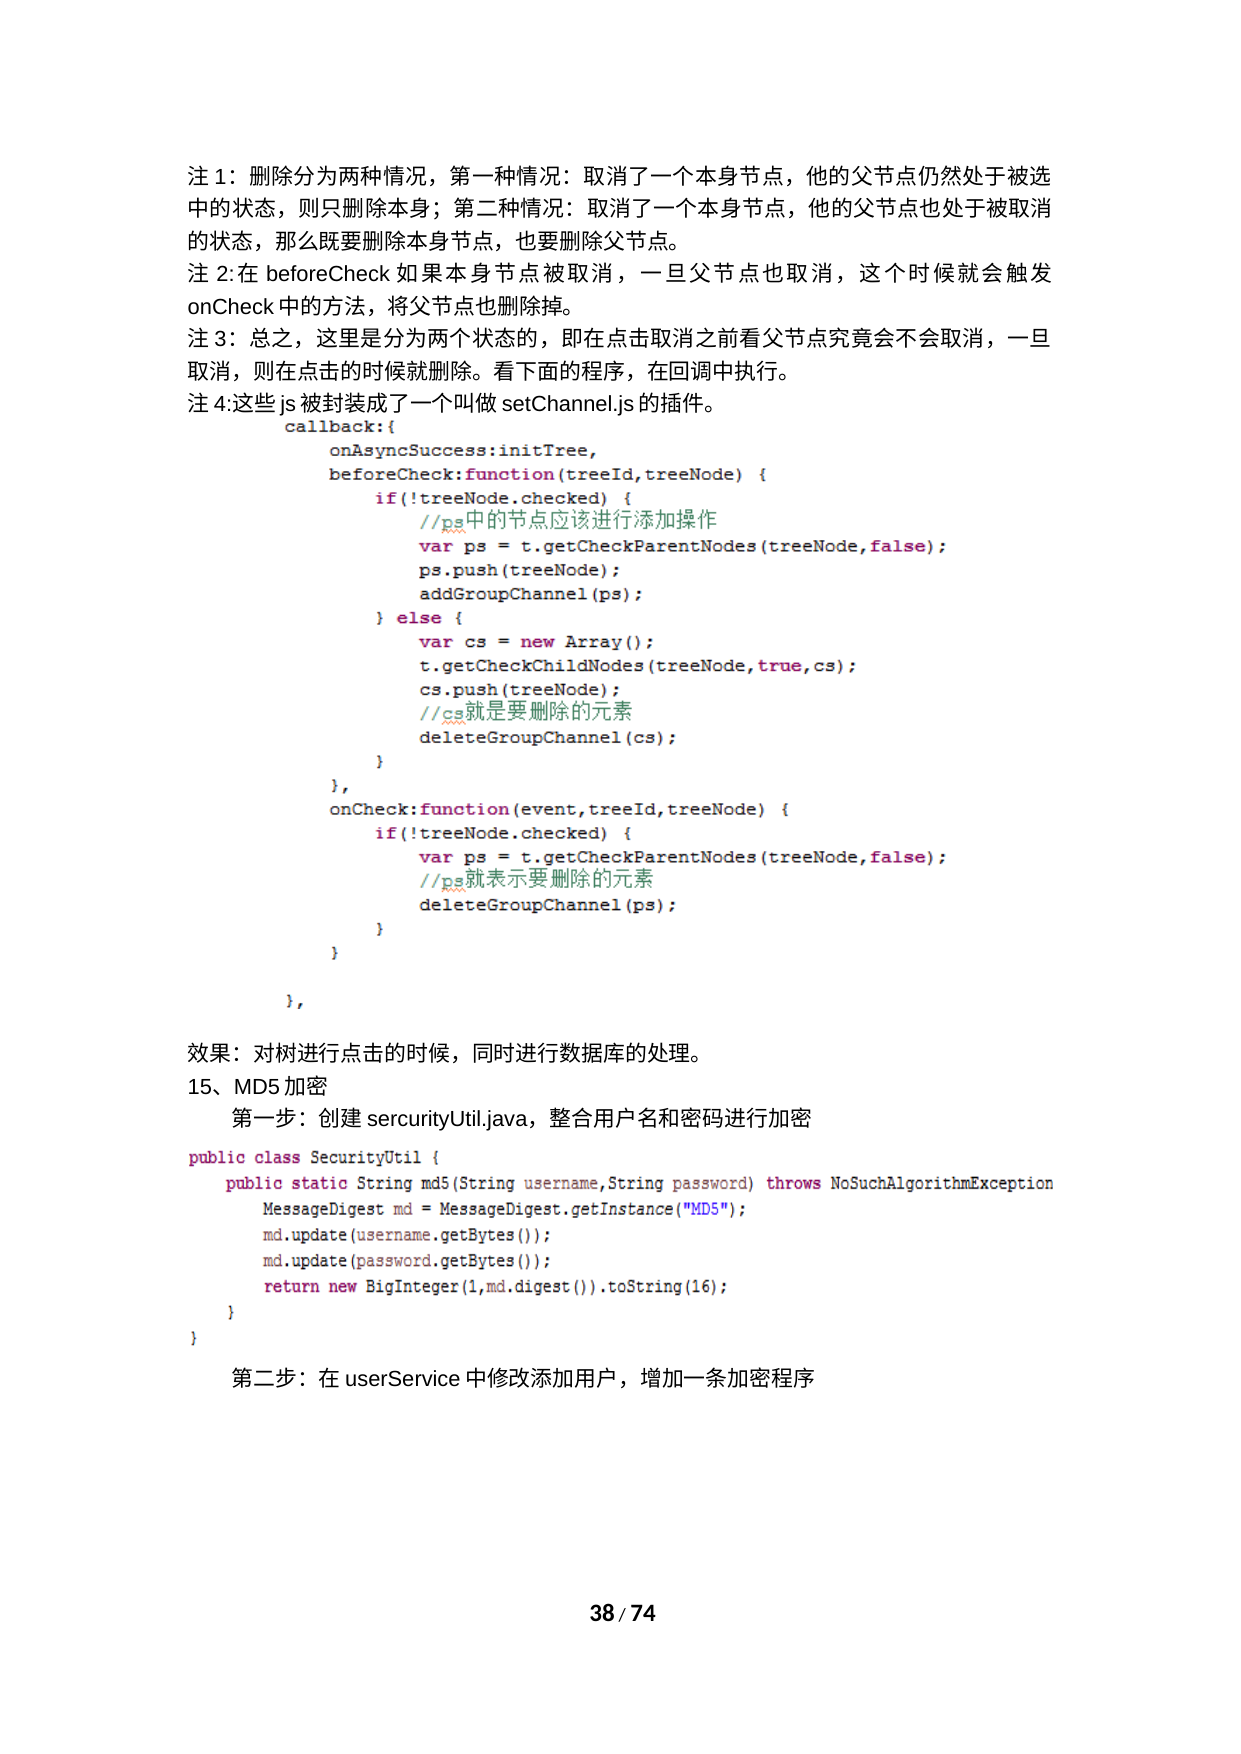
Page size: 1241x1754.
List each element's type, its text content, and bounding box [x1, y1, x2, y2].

text 注3：总之，这里是分为两个状态的，即在点击取消之前看父节点究竟会不会取消，一旦取消，则在点击的时候就删除。看下面的程序，在回调中执行。 [187, 321, 1053, 386]
text 第一步：创建sercurityUtil.java，整合用户名和密码进行加密 [187, 1101, 1053, 1133]
text 15、MD5加密 [187, 1068, 1053, 1101]
picture [276, 418, 964, 1009]
text 注2:在beforeCheck如果本身节点被取消，一旦父节点也取消，这个时候就会触发onCheck中的方法，将父节点也删除掉。 [187, 256, 1053, 321]
text 效果：对树进行点击的时候，同时进行数据库的处理。 [187, 1036, 1053, 1068]
text 注1：删除分为两种情况，第一种情况：取消了一个本身节点，他的父节点仍然处于被选中的状态，则只删除本身；第二种情况：取消了一个本身节点，他的父节点也处于被取消的状态，那么既要删除本身节点，也要删除父节点。 [187, 158, 1053, 256]
text 第二步：在userService中修改添加用户，增加一条加密程序 [187, 1361, 1053, 1393]
text 注4:这些js被封装成了一个叫做setChannel.js的插件。 [187, 386, 1053, 418]
picture [187, 1133, 1053, 1350]
